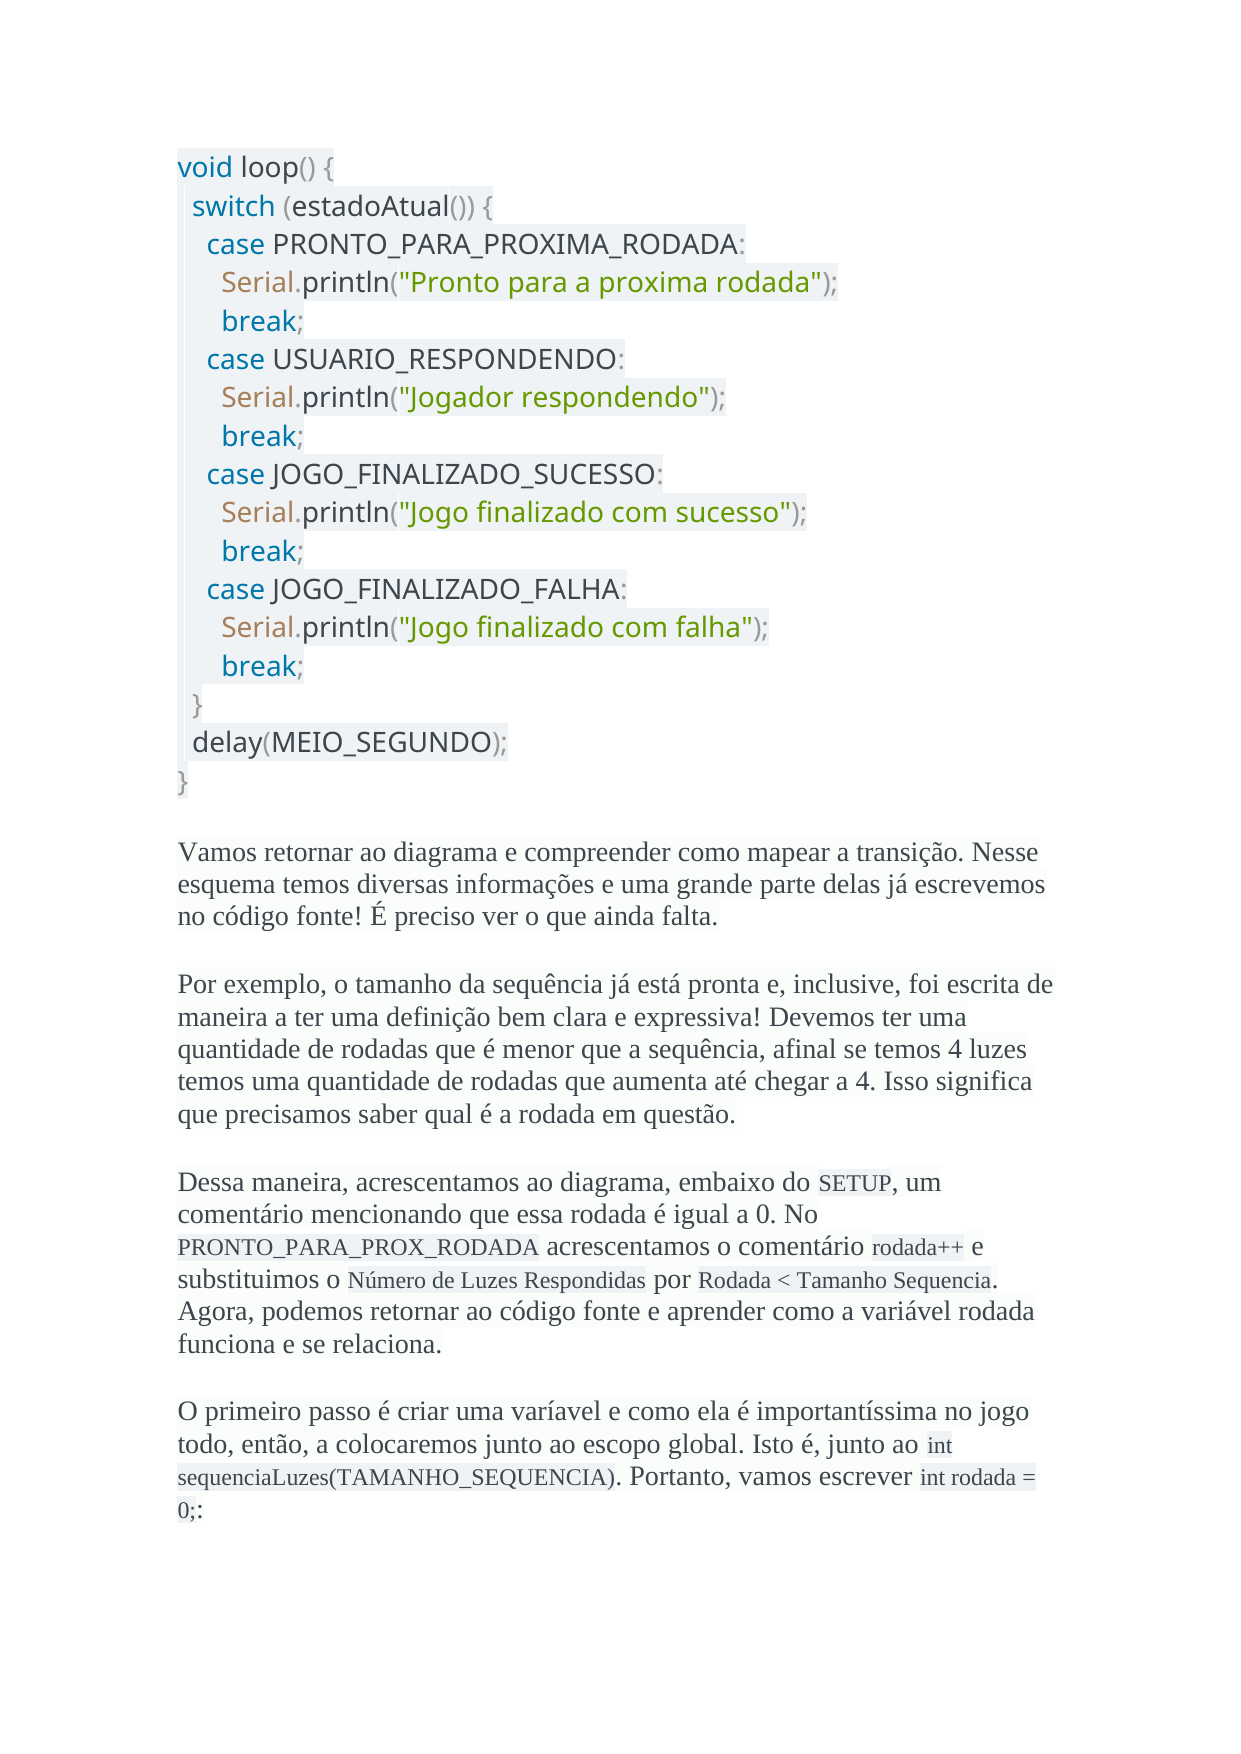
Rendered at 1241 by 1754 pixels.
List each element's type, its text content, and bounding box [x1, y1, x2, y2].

text Dessa maneira, acrescentamos ao diagrama, embaixo do SETUP, um comentário mencionando que essa rodada é igual a 0. No PRONTO_PARA_PROX_RODADA acrescentamos o comentário rodada++ e substituimos o Número de Luzes Respondidas por Rodada < Tamanho Sequencia. Agora, podemos retornar ao código fonte e aprender como a variável rodada funciona e se relaciona. [177, 1165, 1063, 1359]
text Por exemplo, o tamanho da sequência já está pronta e, inclusive, foi escrita de maneira a ter uma definição bem clara e expressiva! Devemos ter uma quantidade de rodadas que é menor que a sequência, afinal se temos 4 luzes temos uma quantidade de rodadas que aumenta até chegar a 4. Isso significa que precisamos saber qual é a rodada em questão. [177, 967, 1063, 1129]
text void loop() { switch (estadoAtual()) { case PRONTO_PARA_PROXIMA_RODADA: Serial.println("Pronto para a proxima rodada"); break; case USUARIO_RESPONDENDO: Serial.println("Jogador respondendo"); break; case JOGO_FINALIZADO_SUCESSO: Serial.println("Jogo finalizado com sucesso"); break; case JOGO_FINALIZADO_FALHA: Serial.println("Jogo finalizado com falha"); break; } delay(MEIO_SEGUNDO); } [188, 148, 1063, 799]
text Vamos retornar ao diagrama e compreender como mapear a transição. Nesse esquema temos diversas informações e uma grande parte delas já escrevemos no código fonte! É preciso ver o que ainda falta. [177, 835, 1063, 932]
text O primeiro passo é criar uma varíavel e como ela é importantíssima no jogo todo, então, a colocaremos junto ao escopo global. Isto é, junto ao int sequenciaLuzes(TAMANHO_SEQUENCIA). Portanto, vamos escrever int rodada = 0;: [177, 1394, 1063, 1524]
